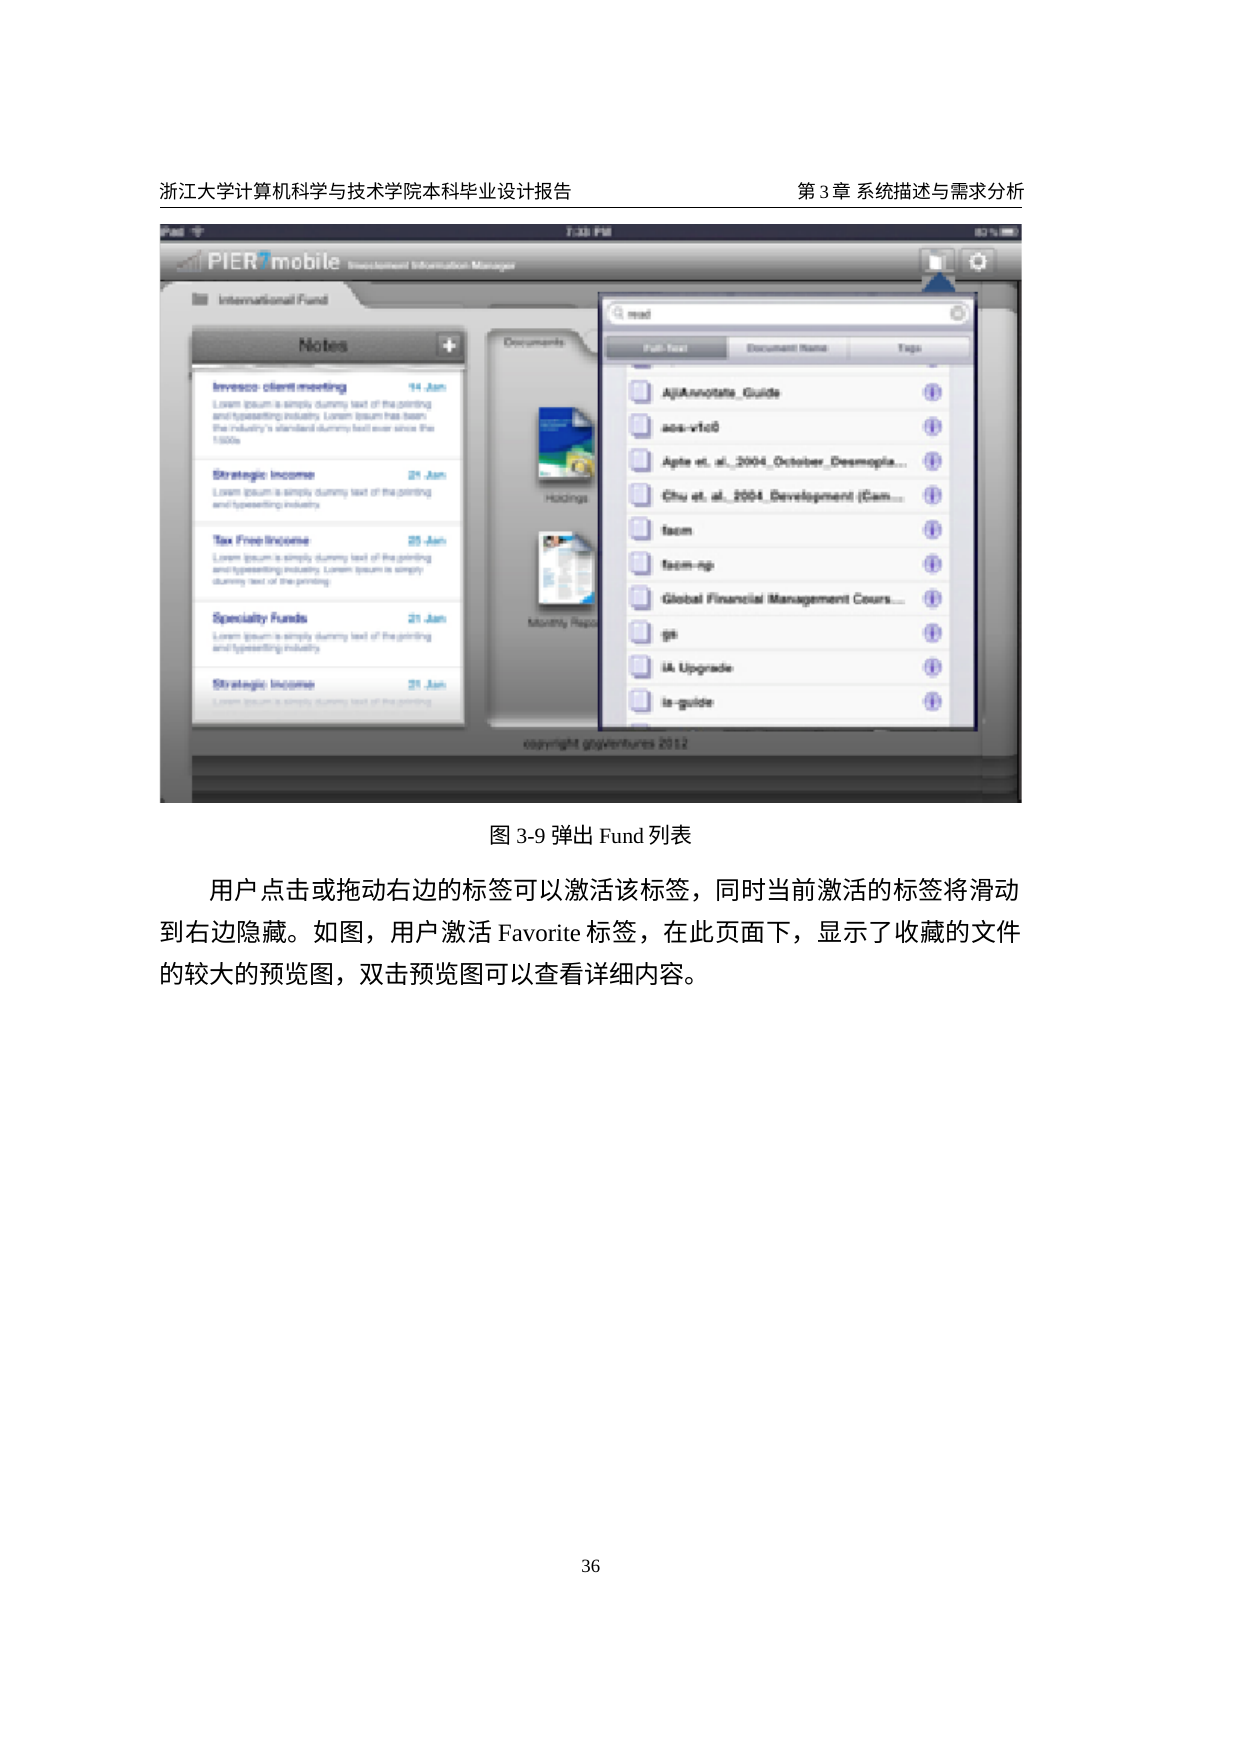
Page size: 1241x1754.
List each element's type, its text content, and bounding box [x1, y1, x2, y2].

text 用户点击或拖动右边的标签可以激活该标签，同时当前激活的标签将滑动到右边隐藏。如图，用户激活Favorite标签，在此页面下，显示了收藏的文件的较大的预览图，双击预览图可以查看详细内容。 [159, 866, 1022, 991]
picture [159, 224, 1022, 803]
